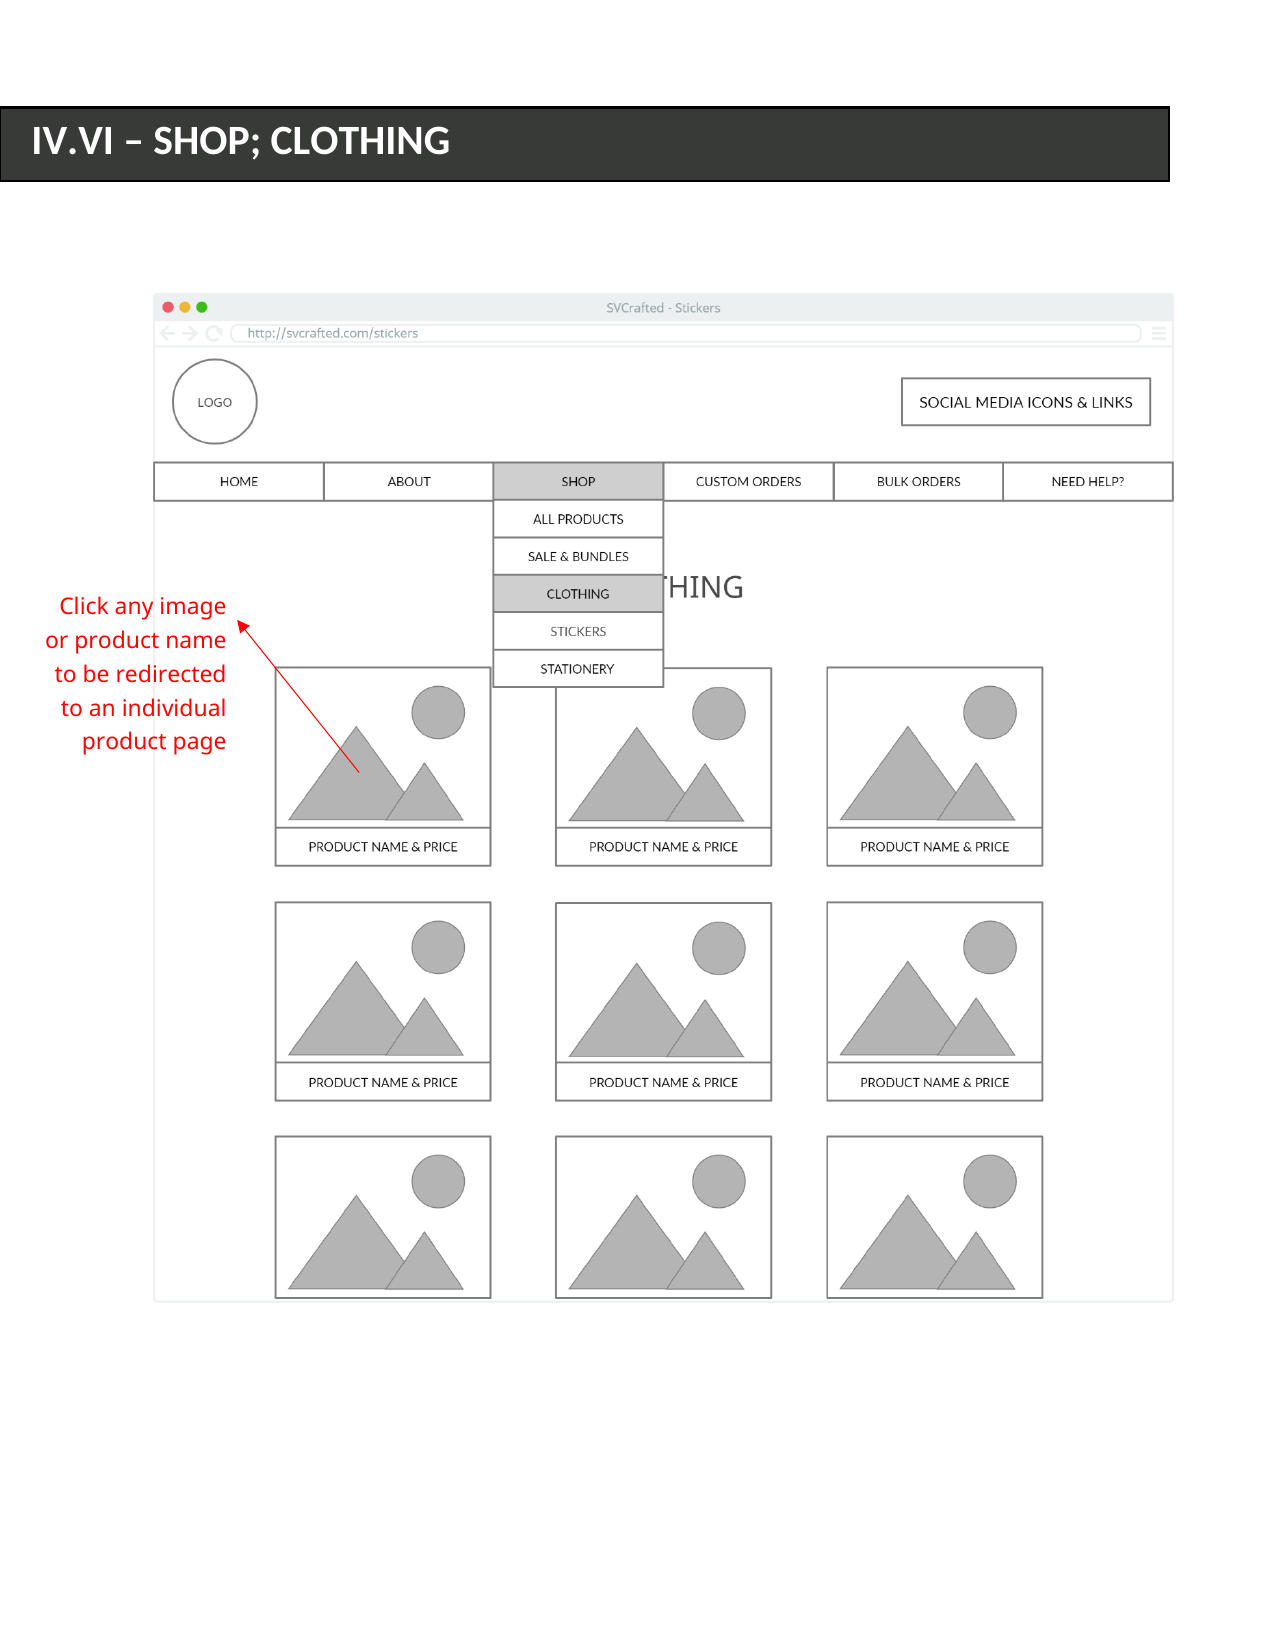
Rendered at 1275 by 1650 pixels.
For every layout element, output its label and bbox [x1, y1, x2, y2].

picture [147, 283, 1176, 1308]
picture [147, 705, 151, 715]
